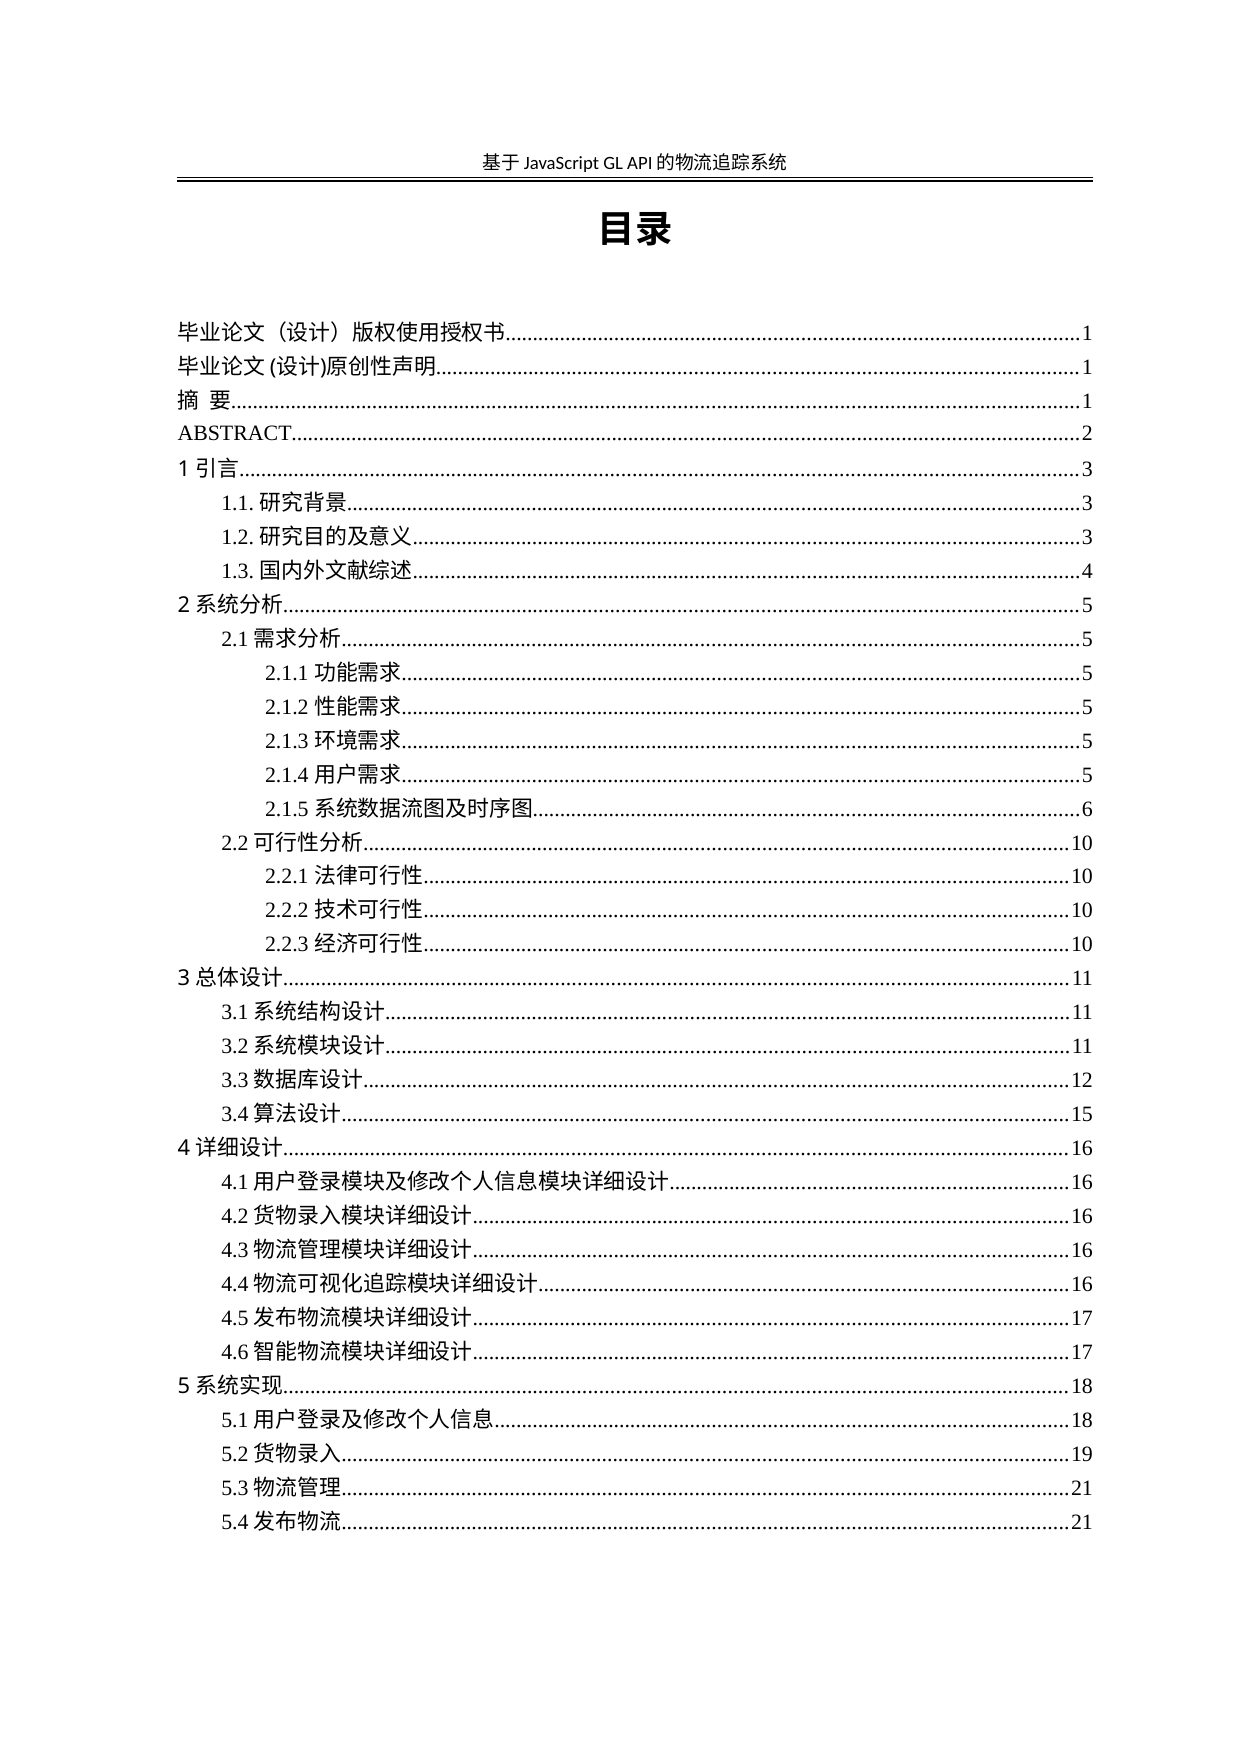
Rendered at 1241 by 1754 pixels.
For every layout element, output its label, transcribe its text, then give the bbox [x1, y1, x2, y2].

text 1.1. 研究背景 3 [221, 484, 1093, 518]
text 5.4 发布物流 21 [221, 1503, 1093, 1537]
text 目录 [177, 192, 1093, 260]
text 2.2 可行性分析 10 [221, 823, 1093, 857]
text 4 详细设计 16 [177, 1129, 1093, 1163]
text 2 系统分析 5 [177, 586, 1093, 620]
text 4.1 用户登录模块及修改个人信息模块详细设计 16 [221, 1163, 1093, 1197]
text 毕业论文（设计）版权使用授权书 1 [177, 314, 1093, 348]
text 2.2.2 技术可行性 10 [265, 891, 1093, 925]
text 2.1.1 功能需求 5 [265, 654, 1093, 688]
text 2.2.1 法律可行性 10 [265, 857, 1093, 891]
text ABSTRACT 2 [177, 416, 1093, 450]
text 5.2 货物录入 19 [221, 1435, 1093, 1469]
text 4.4 物流可视化追踪模块详细设计 16 [221, 1265, 1093, 1299]
text 3.4 算法设计 15 [221, 1095, 1093, 1129]
text 4.2 货物录入模块详细设计 16 [221, 1197, 1093, 1231]
text 3 总体设计 11 [177, 959, 1093, 993]
text 5.3 物流管理 21 [221, 1469, 1093, 1503]
text 摘 要 1 [177, 382, 1093, 416]
text 1.3. 国内外文献综述 4 [221, 552, 1093, 586]
text 5 系统实现 18 [177, 1367, 1093, 1401]
text 3.1 系统结构设计 11 [221, 993, 1093, 1027]
text 2.2.3 经济可行性 10 [265, 925, 1093, 959]
text 2.1 需求分析 5 [221, 620, 1093, 654]
text 2.1.3 环境需求 5 [265, 722, 1093, 756]
text 1.2. 研究目的及意义 3 [221, 518, 1093, 552]
text 4.5 发布物流模块详细设计 17 [221, 1299, 1093, 1333]
text 5.1 用户登录及修改个人信息 18 [221, 1401, 1093, 1435]
text 3.2 系统模块设计 11 [221, 1027, 1093, 1061]
text 2.1.5 系统数据流图及时序图 6 [265, 789, 1093, 823]
text 3.3 数据库设计 12 [221, 1061, 1093, 1095]
text 1 引言 3 [177, 450, 1093, 484]
text 2.1.2 性能需求 5 [265, 688, 1093, 722]
text 4.6 智能物流模块详细设计 17 [221, 1333, 1093, 1367]
text 4.3 物流管理模块详细设计 16 [221, 1231, 1093, 1265]
text 2.1.4 用户需求 5 [265, 756, 1093, 789]
text 毕业论文 (设计)原创性声明 1 [177, 348, 1093, 382]
